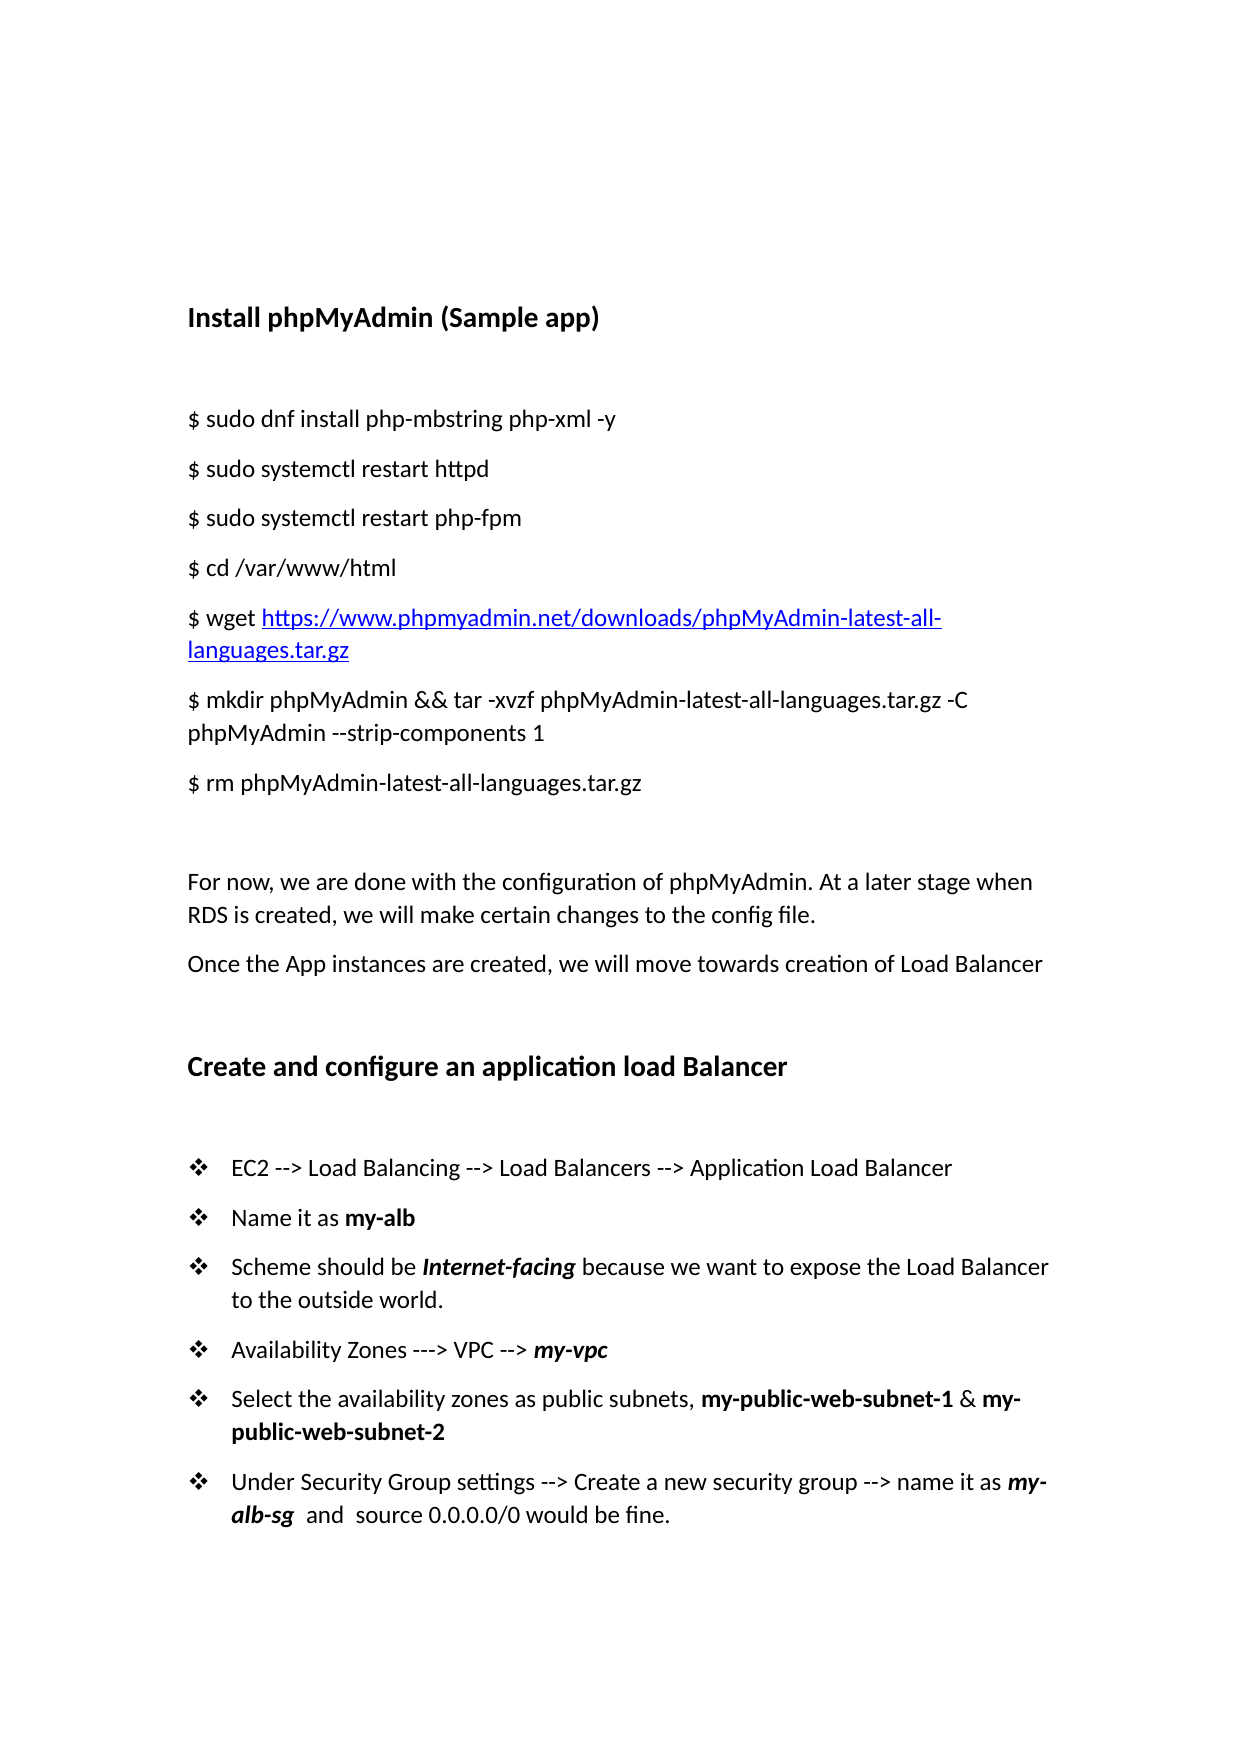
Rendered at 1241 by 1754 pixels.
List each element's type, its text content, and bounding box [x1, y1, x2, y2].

text $ sudo systemctl restart php-fpm [187, 503, 1053, 533]
list Scheme should be Internet-facing because we want to expose the Load Balancer to the outside world. [187, 1251, 1053, 1315]
text Create and configure an application load Balancer [187, 1048, 1053, 1083]
text Install phpMyAdmin (Sample app) [187, 299, 1053, 334]
list EC2 --> Load Balancing --> Load Balancers --> Application Load Balancer [187, 1152, 1053, 1183]
text Once the App instances are created, we will move towards creation of Load Balancer [187, 948, 1053, 979]
text $ sudo systemctl restart httpd [187, 453, 1053, 483]
list Availability Zones ---> VPC --> my-vpc [187, 1334, 1053, 1364]
text $ sudo dnf install php-mbstring php-xml -y [187, 403, 1053, 434]
text $ wget https://www.phpmyadmin.net/downloads/phpMyAdmin-latest-all-languages.tar.gz [187, 602, 1053, 665]
list Select the availability zones as public subnets, my-public-web-subnet-1 & my-public-web-subnet-2 [187, 1383, 1053, 1447]
text For now, we are done with the configuration of phpMyAdmin. At a later stage when RDS is created, we will make certain changes to the config file. [187, 866, 1053, 929]
text $ mkdir phpMyAdmin && tar -xvzf phpMyAdmin-latest-all-languages.tar.gz -C phpMyAdmin --strip-components 1 [187, 684, 1053, 748]
text $ cd /var/www/html [187, 552, 1053, 583]
text $ rm phpMyAdmin-latest-all-languages.tar.gz [187, 767, 1053, 797]
list Name it as my-alb [187, 1202, 1053, 1232]
list Under Security Group settings --> Create a new security group --> name it as my-alb-sg and source 0.0.0.0/0 would be fine. [187, 1466, 1053, 1529]
